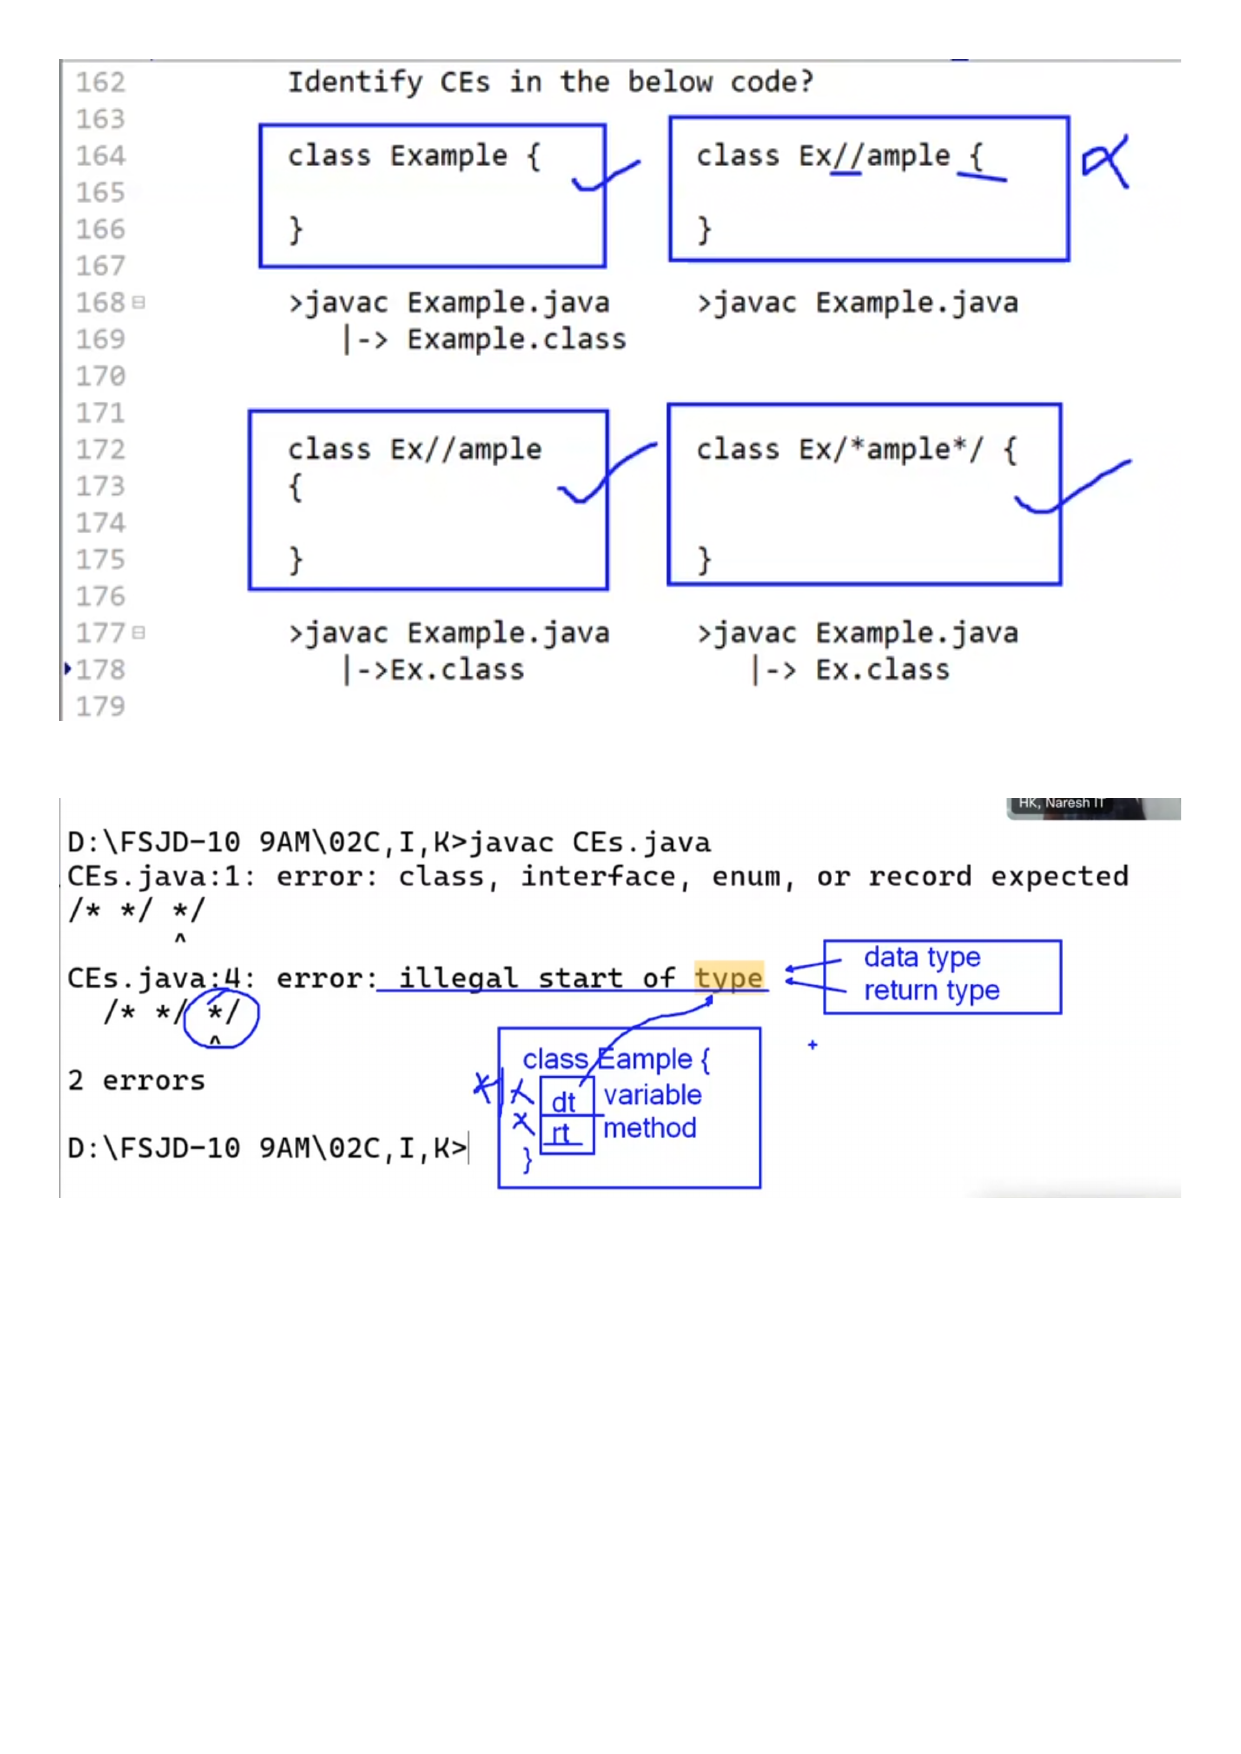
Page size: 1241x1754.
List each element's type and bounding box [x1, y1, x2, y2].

picture [59, 59, 1182, 721]
picture [59, 798, 1182, 1198]
